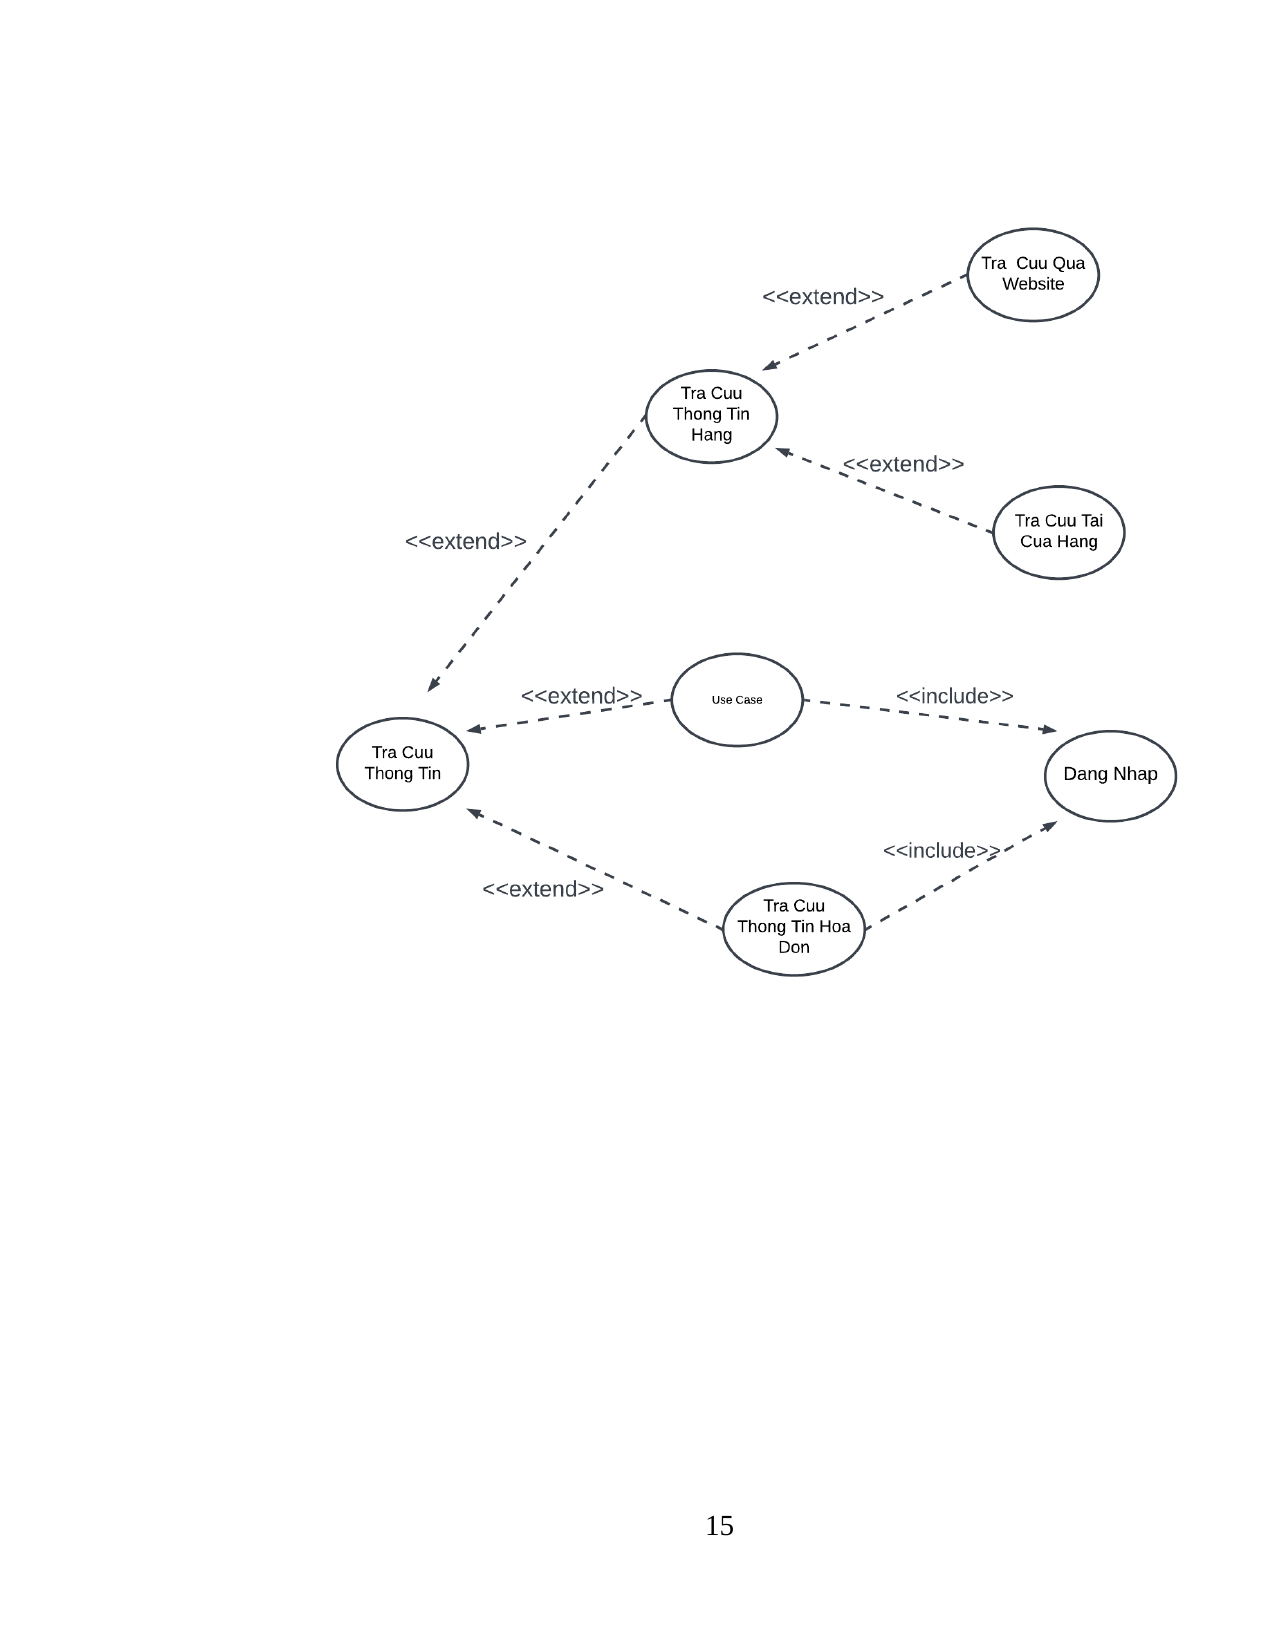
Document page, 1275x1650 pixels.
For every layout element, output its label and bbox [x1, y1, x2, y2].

picture [281, 177, 1232, 1027]
